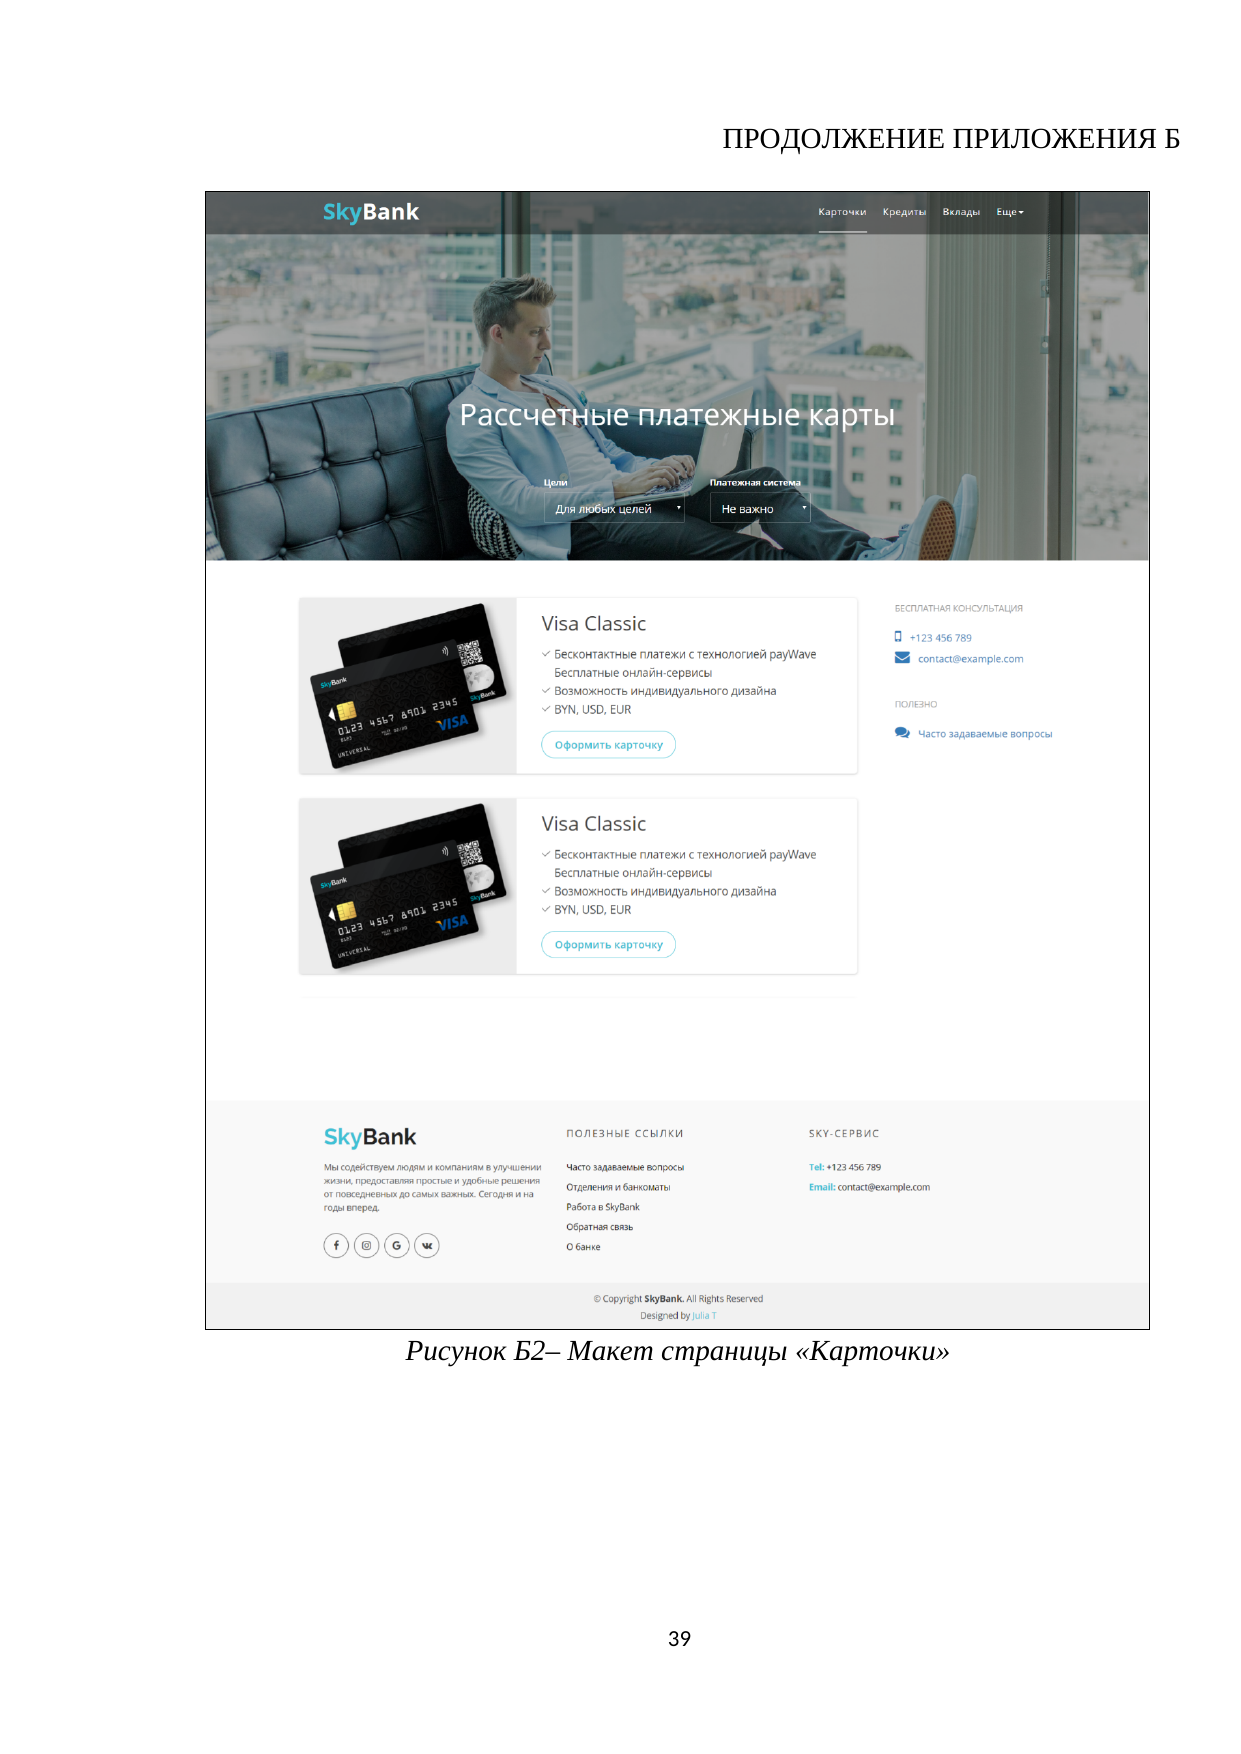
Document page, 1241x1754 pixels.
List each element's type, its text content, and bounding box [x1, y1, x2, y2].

picture [206, 192, 1149, 1329]
text ПРОДОЛЖЕНИЕ ПРИЛОЖЕНИЯ Б [177, 118, 1181, 156]
